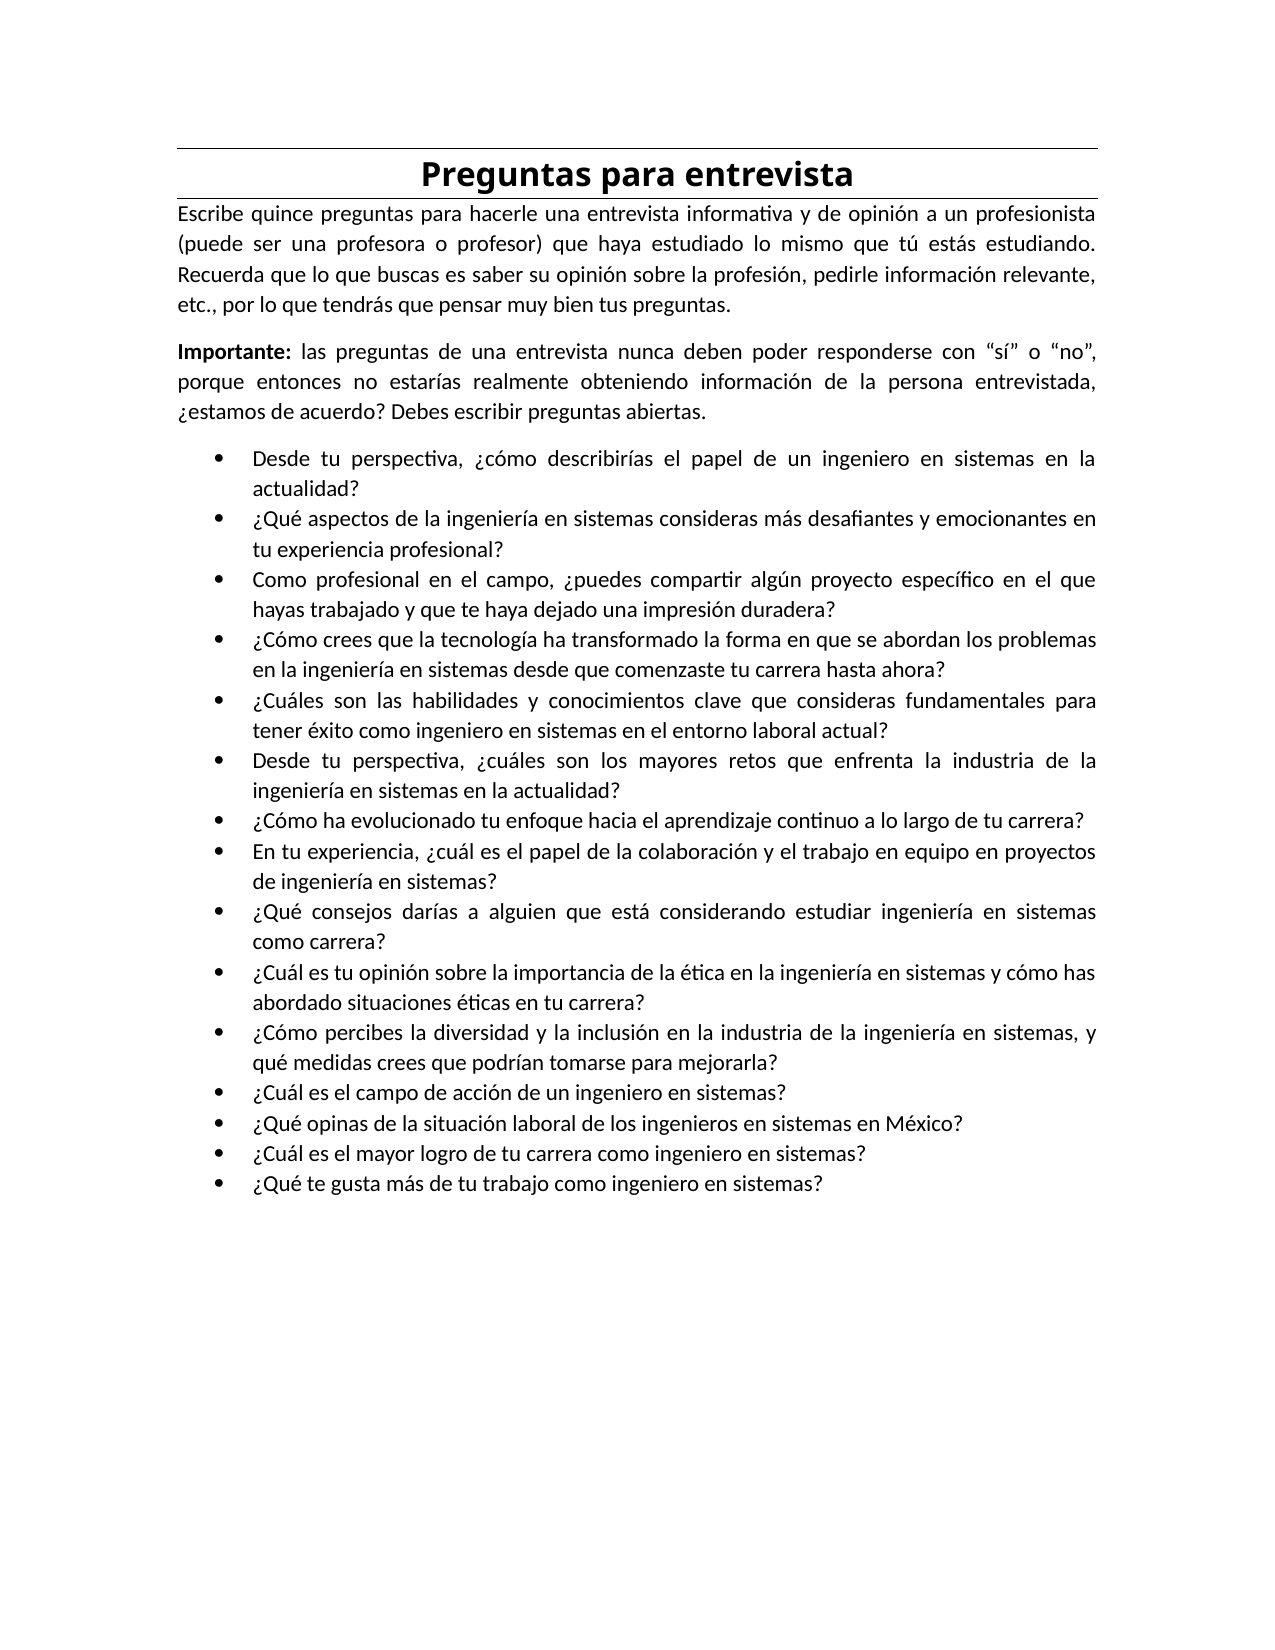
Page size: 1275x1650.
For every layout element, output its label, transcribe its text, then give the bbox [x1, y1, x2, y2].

list ¿Qué te gusta más de tu trabajo como ingeniero en sistemas? [215, 1169, 1098, 1197]
list ¿Qué consejos darías a alguien que está considerando estudiar ingeniería en sistemas como carrera? [215, 897, 1098, 955]
list ¿Cuál es el mayor logro de tu carrera como ingeniero en sistemas? [215, 1139, 1098, 1167]
list En tu experiencia, ¿cuál es el papel de la colaboración y el trabajo en equipo en proyectos de ingeniería en sistemas? [215, 837, 1098, 895]
subtitle Preguntas para entrevista [177, 149, 1098, 198]
list ¿Cuál es tu opinión sobre la importancia de la ética en la ingeniería en sistemas y cómo has abordado situaciones éticas en tu carrera? [215, 958, 1098, 1016]
list Como profesional en el campo, ¿puedes compartir algún proyecto específico en el que hayas trabajado y que te haya dejado una impresión duradera? [215, 565, 1098, 623]
text Importante: las preguntas de una entrevista nunca deben poder responderse con “sí” o “no”, porque entonces no estarías realmente obteniendo información de la persona entrevistada, ¿estamos de acuerdo? Debes escribir preguntas abiertas. [177, 337, 1098, 425]
list Desde tu perspectiva, ¿cuáles son los mayores retos que enfrenta la industria de la ingeniería en sistemas en la actualidad? [215, 746, 1098, 804]
list ¿Cómo ha evolucionado tu enfoque hacia el aprendizaje continuo a lo largo de tu carrera? [215, 807, 1098, 834]
text Escribe quince preguntas para hacerle una entrevista informativa y de opinión a un profesionista (puede ser una profesora o profesor) que haya estudiado lo mismo que tú estás estudiando. Recuerda que lo que buscas es saber su opinión sobre la profesión, pedirle información relevante, etc., por lo que tendrás que pensar muy bien tus preguntas. [177, 199, 1098, 318]
list Desde tu perspectiva, ¿cómo describirías el papel de un ingeniero en sistemas en la actualidad? [215, 444, 1098, 502]
list ¿Cómo crees que la tecnología ha transformado la forma en que se abordan los problemas en la ingeniería en sistemas desde que comenzaste tu carrera hasta ahora? [215, 625, 1098, 683]
list ¿Cuáles son las habilidades y conocimientos clave que consideras fundamentales para tener éxito como ingeniero en sistemas en el entorno laboral actual? [215, 686, 1098, 744]
list ¿Qué opinas de la situación laboral de los ingenieros en sistemas en México? [215, 1109, 1098, 1137]
list ¿Cómo percibes la diversidad y la inclusión en la industria de la ingeniería en sistemas, y qué medidas crees que podrían tomarse para mejorarla? [215, 1018, 1098, 1076]
list ¿Qué aspectos de la ingeniería en sistemas consideras más desafiantes y emocionantes en tu experiencia profesional? [215, 504, 1098, 563]
list ¿Cuál es el campo de acción de un ingeniero en sistemas? [215, 1078, 1098, 1106]
